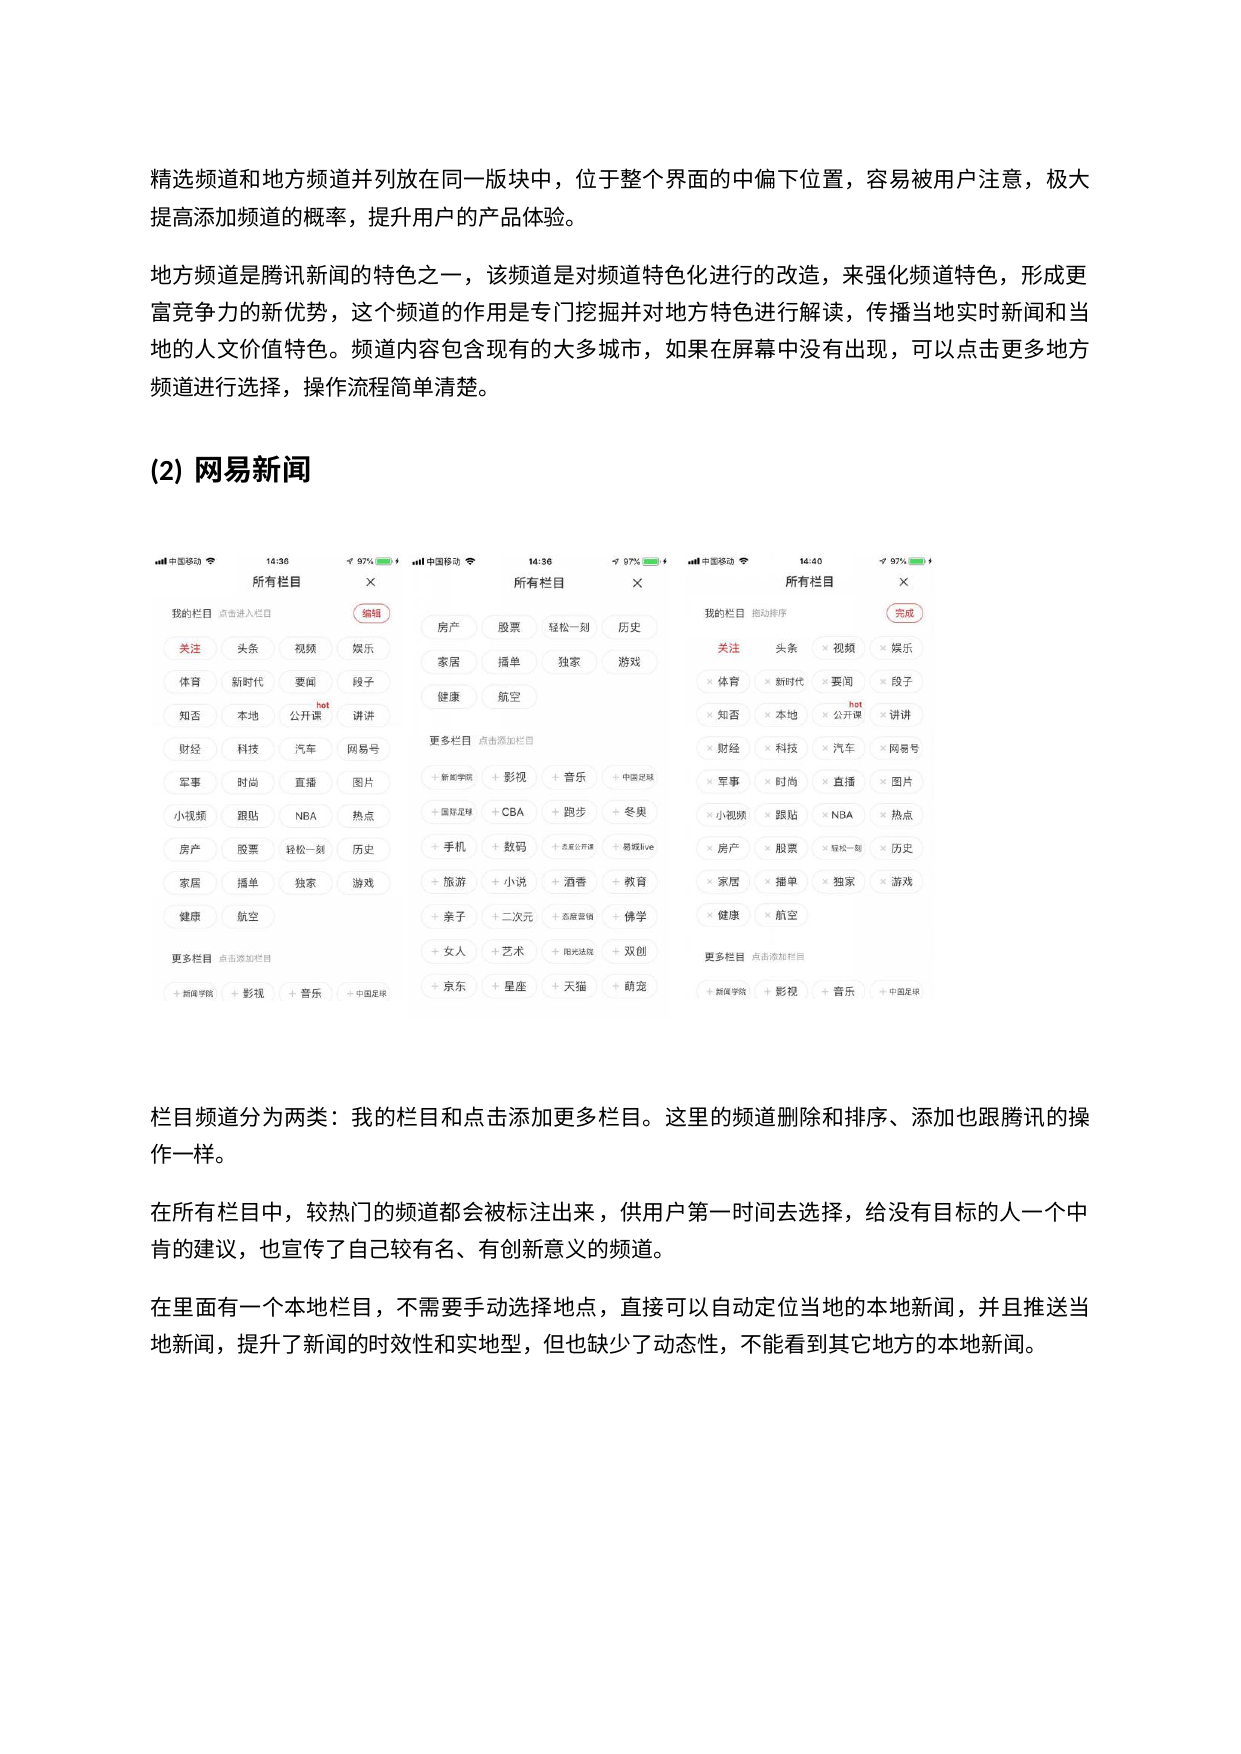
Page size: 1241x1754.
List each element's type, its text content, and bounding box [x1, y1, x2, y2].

text 栏目频道分为两类：我的栏目和点击添加更多栏目。这里的频道删除和排序、添加也跟腾讯的操作一样。 [150, 1099, 1090, 1169]
picture [408, 554, 670, 1019]
text 精选频道和地方频道并列放在同一版块中，位于整个界面的中偏下位置，容易被用户注意，极大提高添加频道的概率，提升用户的产品体验。 [150, 162, 1090, 232]
text 在里面有一个本地栏目，不需要手动选择地点，直接可以自动定位当地的本地新闻，并且推送当地新闻，提升了新闻的时效性和实地型，但也缺少了动态性，不能看到其它地方的本地新闻。 [150, 1290, 1090, 1359]
picture [684, 554, 935, 999]
text 在所有栏目中，较热门的频道都会被标注出来，供用户第一时间去选择，给没有目标的人一个中肯的建议，也宣传了自己较有名、有创新意义的频道。 [150, 1194, 1090, 1264]
subtitle 网易新闻 [150, 436, 1090, 501]
text 地方频道是腾讯新闻的特色之一，该频道是对频道特色化进行的改造，来强化频道特色，形成更富竞争力的新优势，这个频道的作用是专门挖掘并对地方特色进行解读，传播当地实时新闻和当地的人文价值特色。频道内容包含现有的大多城市，如果在屏幕中没有出现，可以点击更多地方频道进行选择，操作流程简单清楚。 [150, 257, 1090, 402]
picture [151, 554, 402, 1001]
